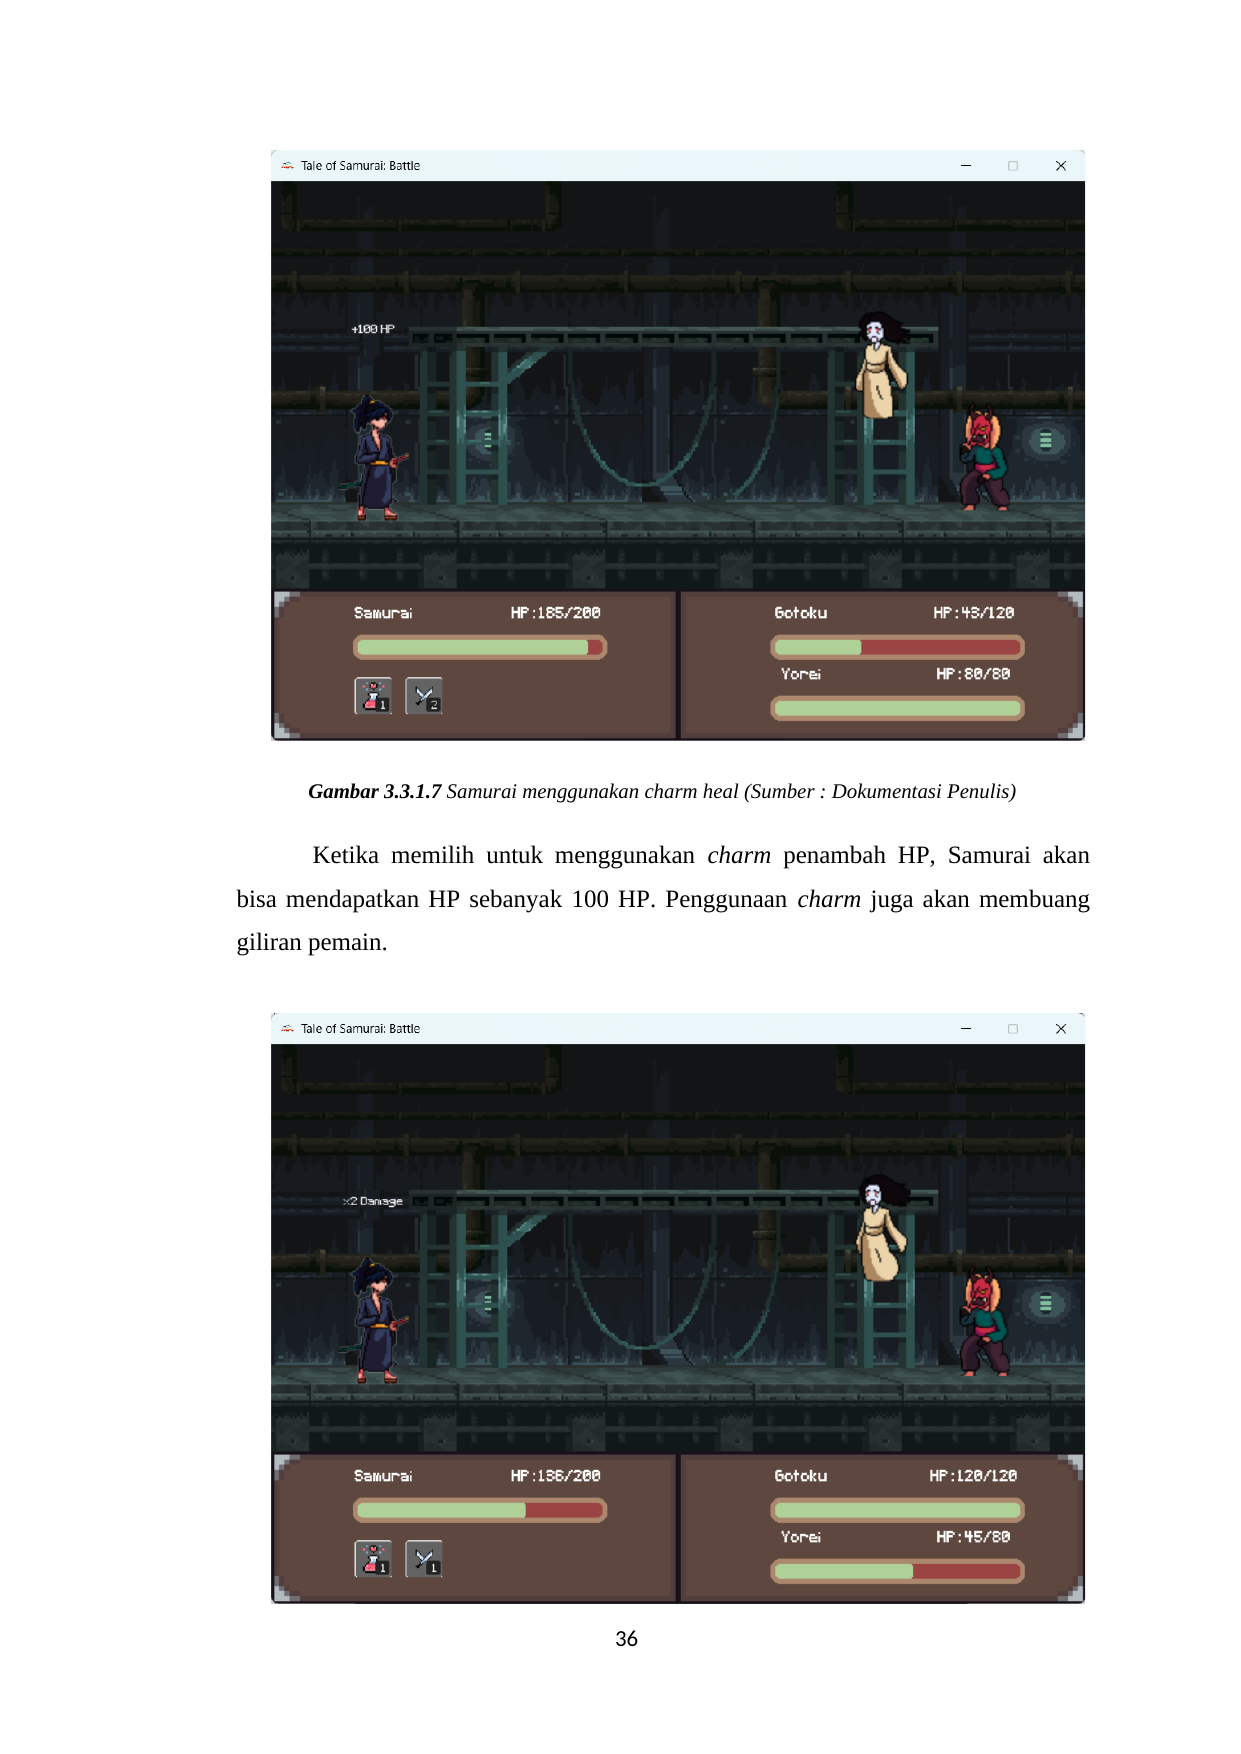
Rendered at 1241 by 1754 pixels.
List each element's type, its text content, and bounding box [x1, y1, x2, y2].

picture [271, 150, 1086, 741]
text Gambar 3.3.1.7 Samurai menggunakan charm heal (Sumber : Dokumentasi Penulis) [236, 779, 1090, 803]
picture [271, 1013, 1086, 1604]
text Ketika memilih untuk menggunakan charm penambah HP, Samurai akan bisa mendapatkan HP sebanyak 100 HP. Penggunaan charm juga akan membuang giliran pemain. [236, 841, 1090, 956]
